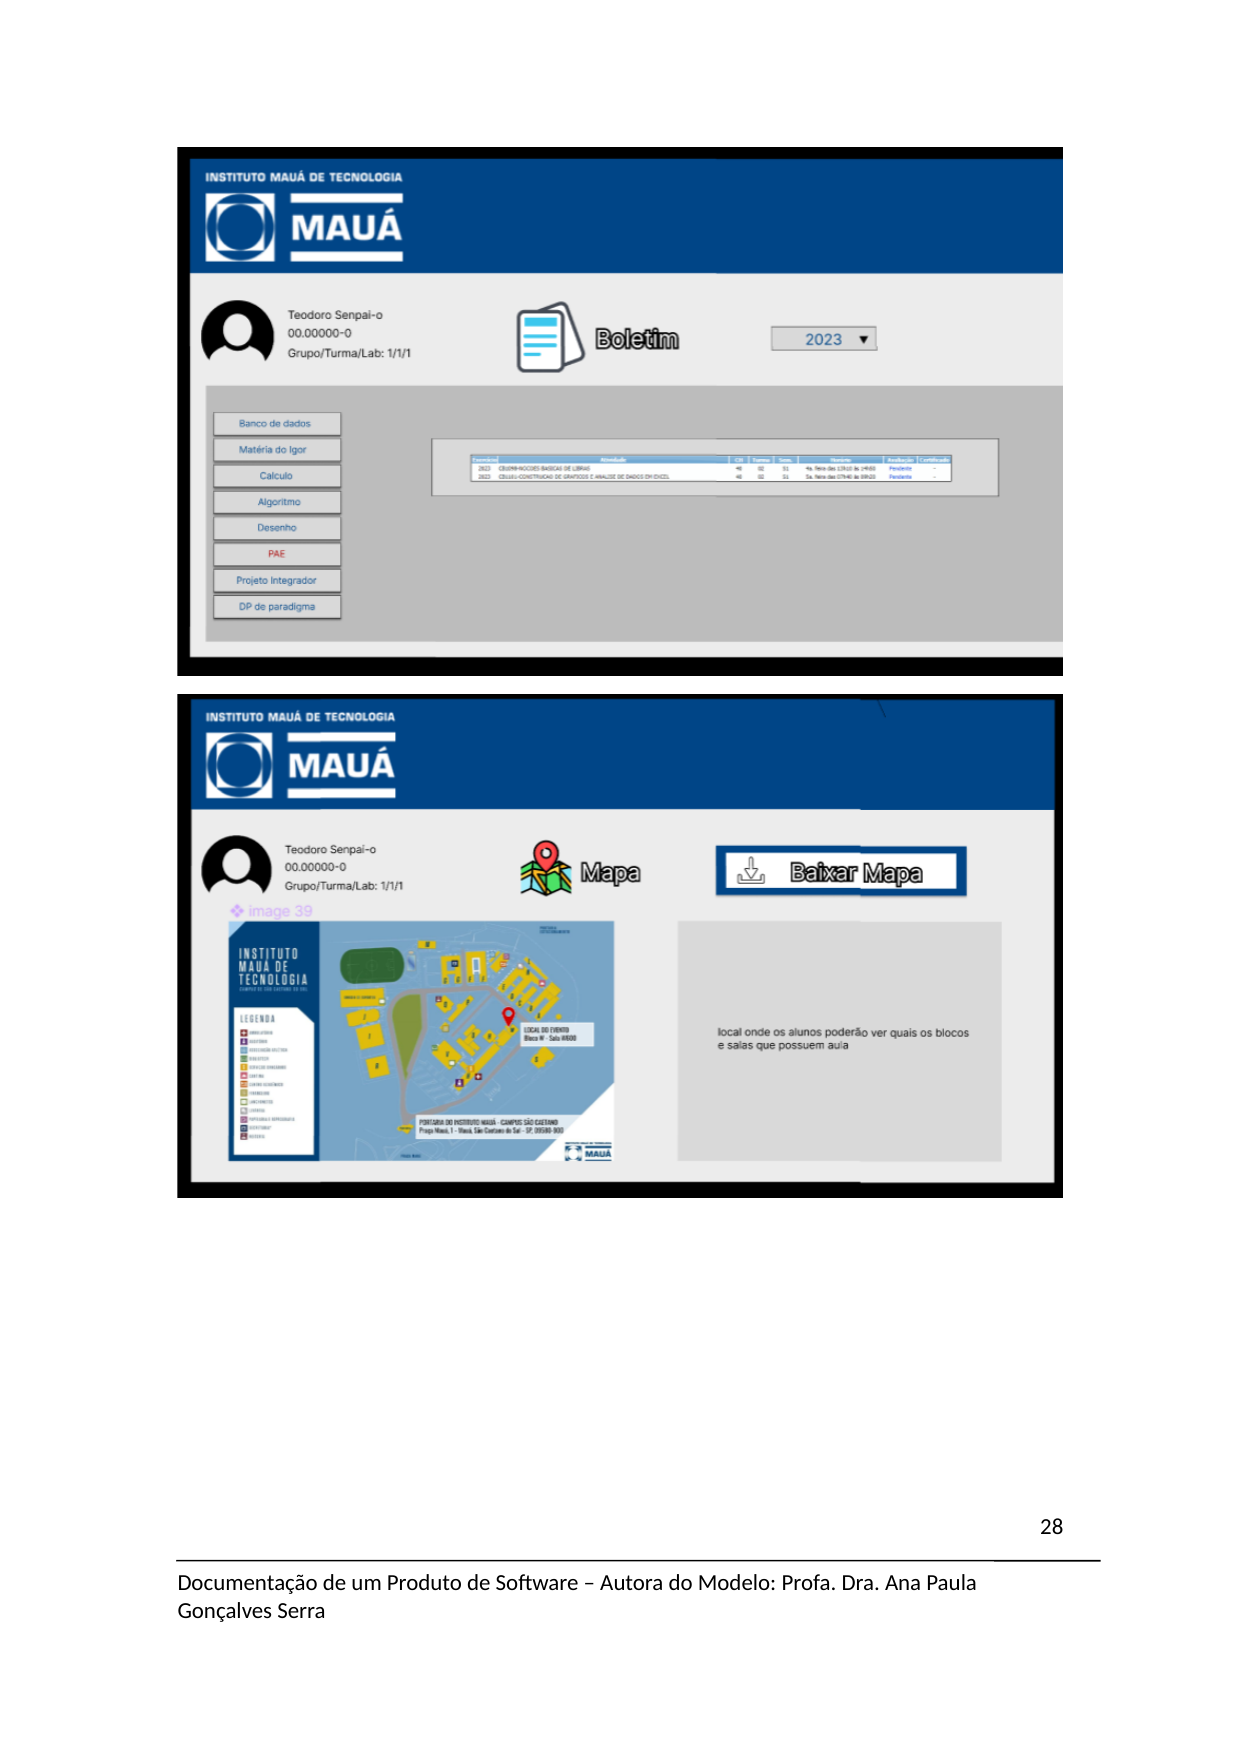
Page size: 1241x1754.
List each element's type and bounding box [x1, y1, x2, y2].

picture [177, 147, 1063, 676]
picture [177, 694, 1063, 1198]
